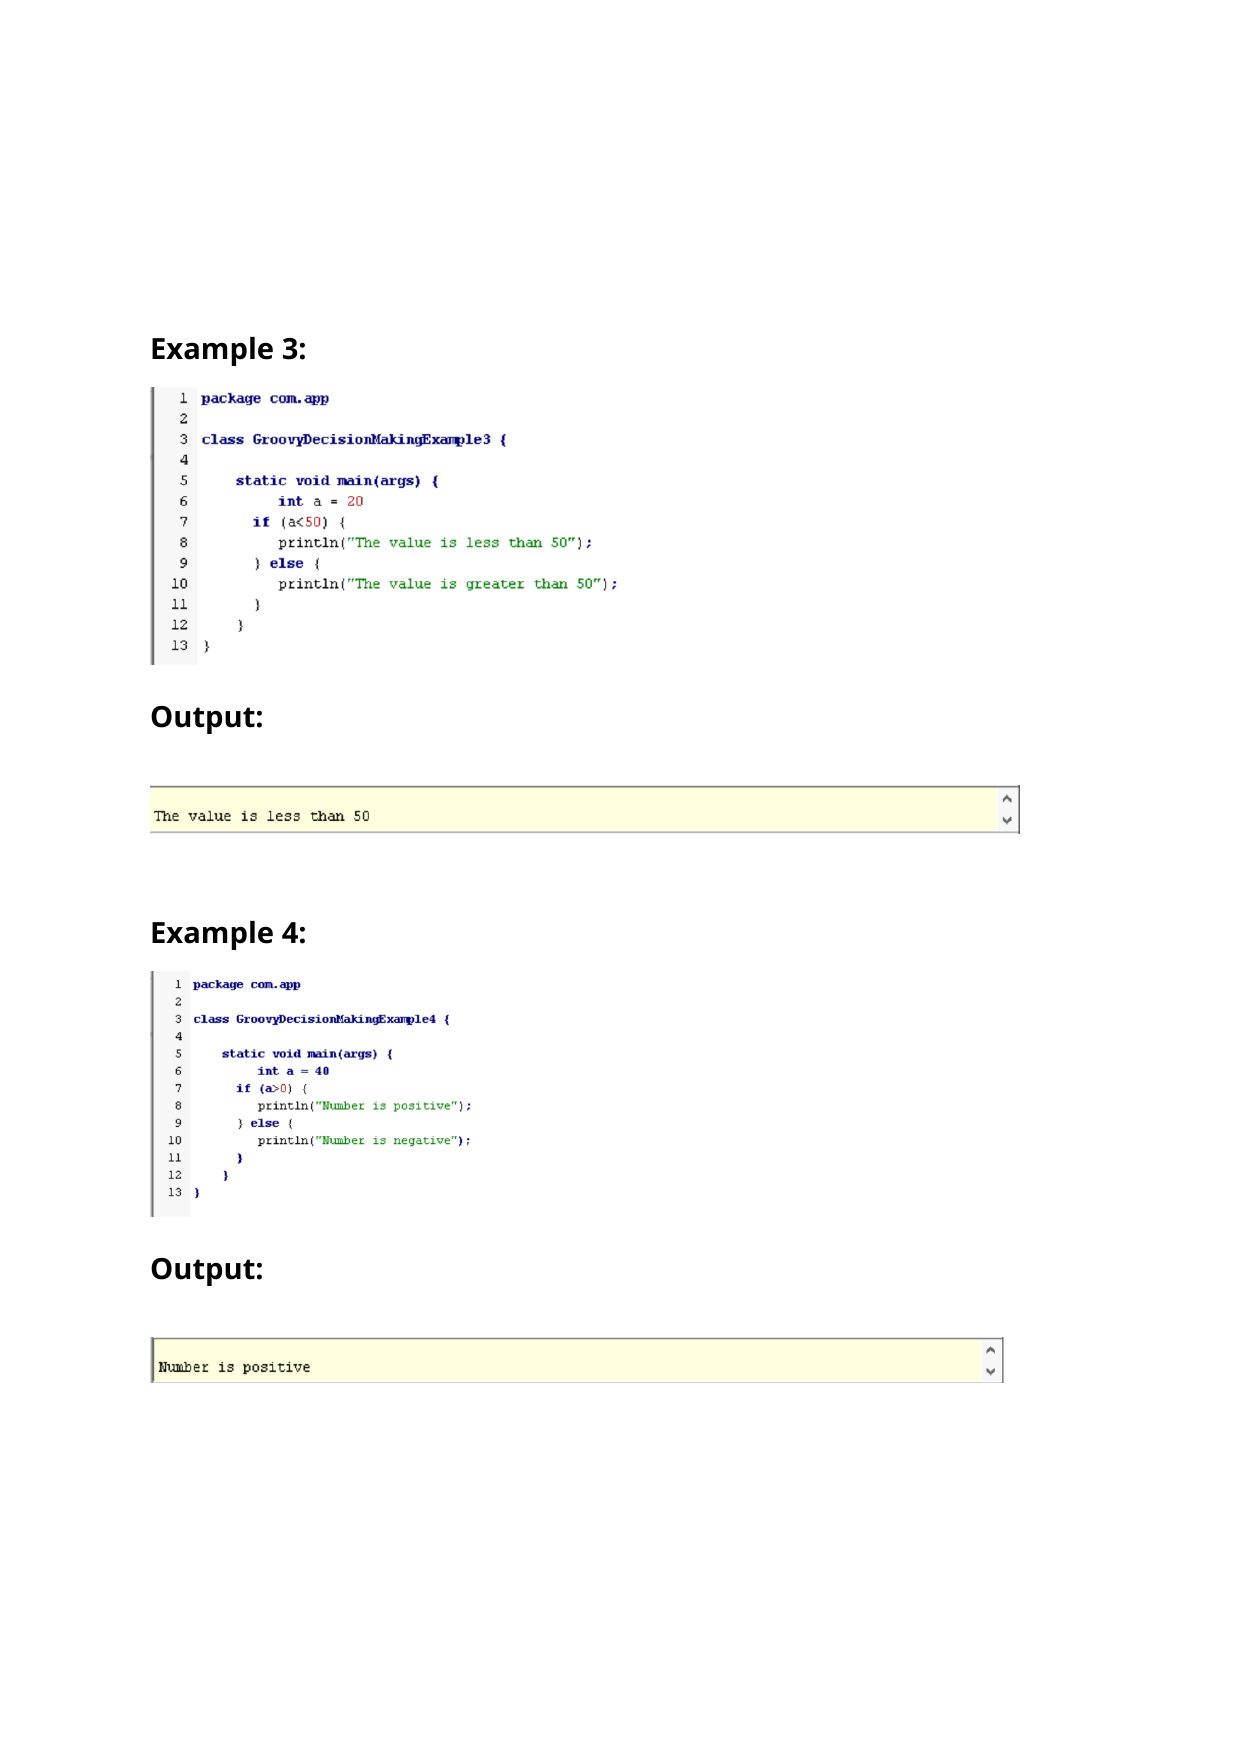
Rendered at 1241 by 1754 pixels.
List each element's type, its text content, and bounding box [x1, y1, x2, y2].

text Output: [150, 1248, 1090, 1288]
picture [150, 1337, 1005, 1383]
text Example 3: [150, 328, 1090, 368]
text Output: [150, 696, 1090, 736]
text Example 4: [150, 912, 1090, 952]
picture [150, 971, 855, 1217]
picture [150, 785, 1020, 834]
picture [150, 387, 1005, 665]
